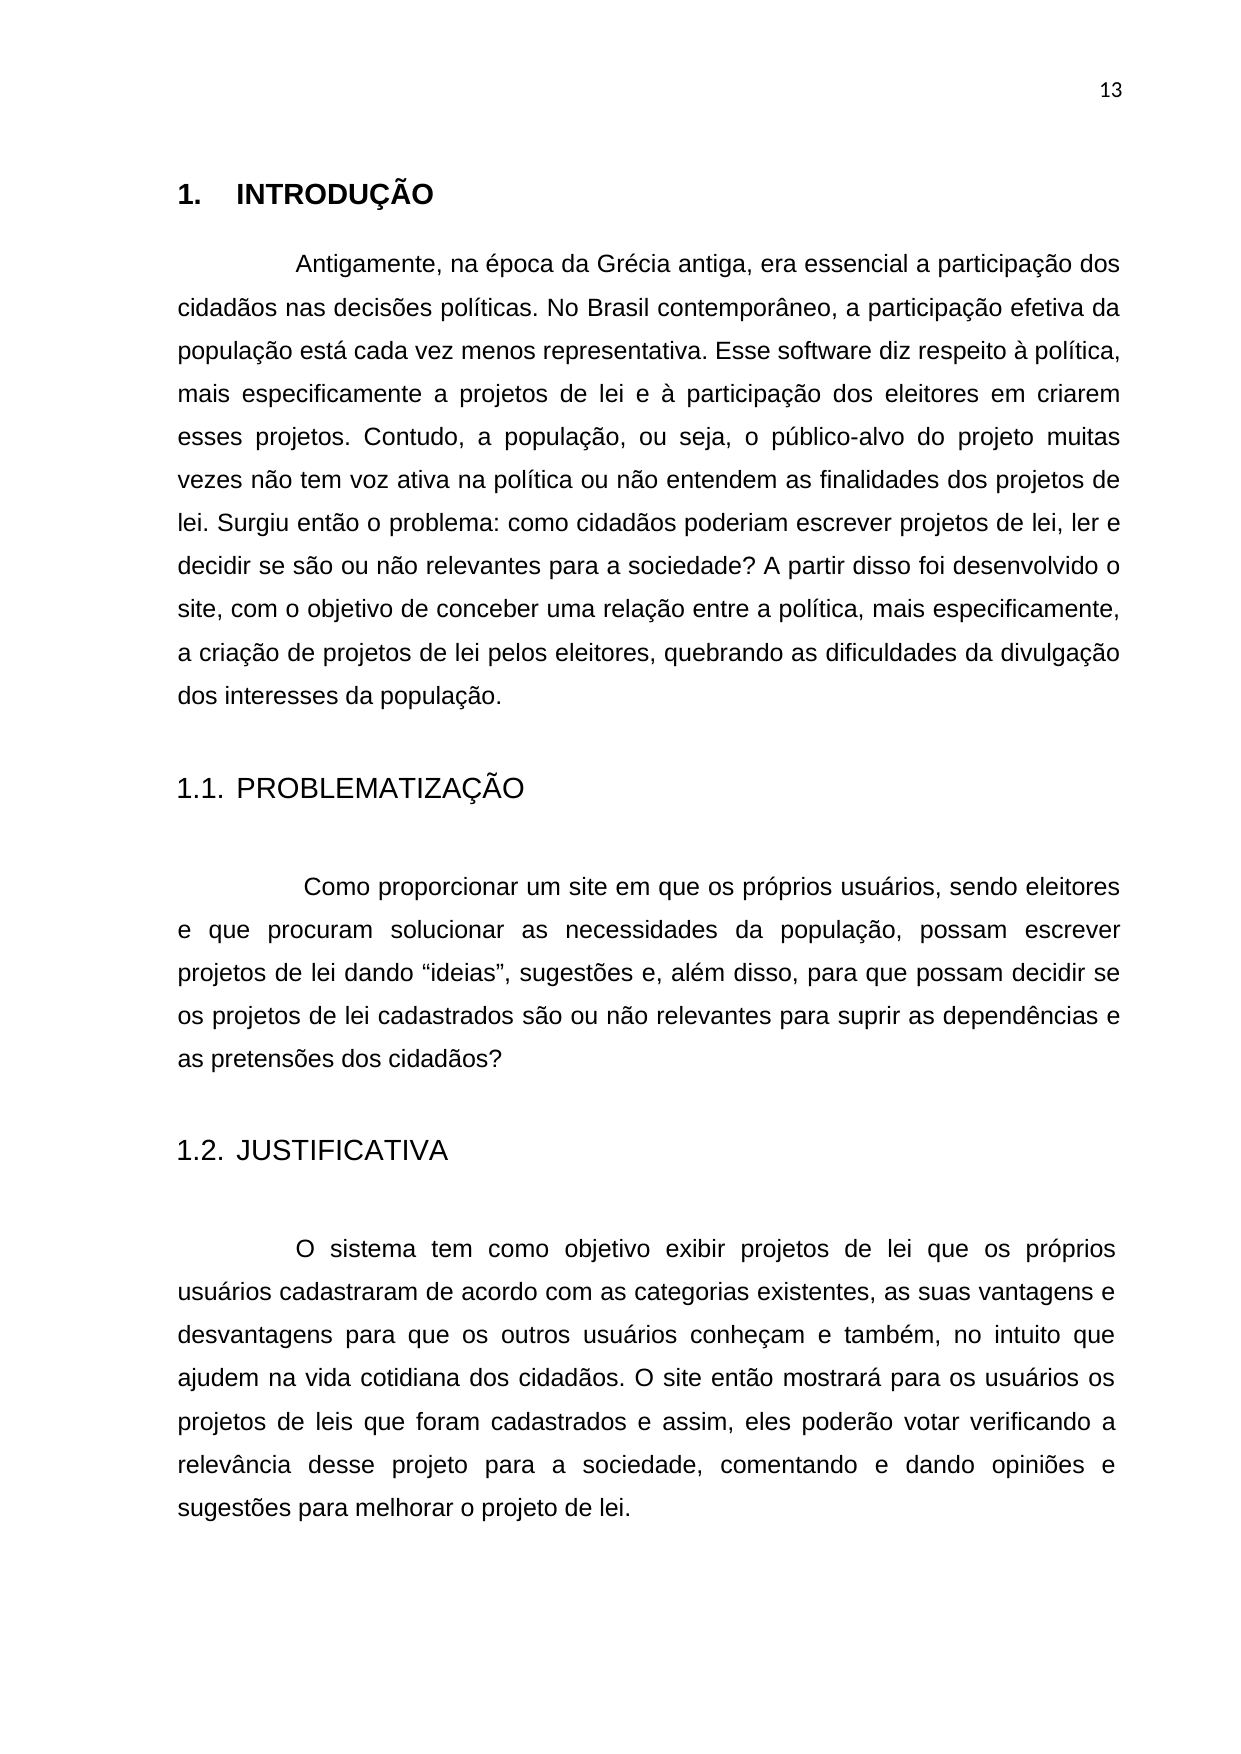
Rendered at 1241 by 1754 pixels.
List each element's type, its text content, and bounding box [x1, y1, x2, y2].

text Antigamente, na época da Grécia antiga, era essencial a participação dos cidadãos nas decisões políticas. No Brasil contemporâneo, a participação efetiva da população está cada vez menos representativa. Esse software diz respeito à política, mais especificamente a projetos de lei e à participação dos eleitores em criarem esses projetos. Contudo, a população, ou seja, o público-alvo do projeto muitas vezes não tem voz ativa na política ou não entendem as finalidades dos projetos de lei. Surgiu então o problema: como cidadãos poderiam escrever projetos de lei, ler e decidir se são ou não relevantes para a sociedade? A partir disso foi desenvolvido o site, com o objetivo de conceber uma relação entre a política, mais especificamente, a criação de projetos de lei pelos eleitores, quebrando as dificuldades da divulgação dos interesses da população. [177, 249, 1122, 709]
text O sistema tem como objetivo exibir projetos de lei que os próprios usuários cadastraram de acordo com as categorias existentes, as suas vantagens e desvantagens para que os outros usuários conheçam e também, no intuito que ajudem na vida cotidiana dos cidadãos. O site então mostrará para os usuários os projetos de leis que foram cadastrados e assim, eles poderão votar verificando a relevância desse projeto para a sociedade, comentando e dando opiniões e sugestões para melhorar o projeto de lei. [177, 1234, 1117, 1521]
text Como proporcionar um site em que os próprios usuários, sendo eleitores e que procuram solucionar as necessidades da população, possam escrever projetos de lei dando “ideias”, sugestões e, além disso, para que possam decidir se os projetos de lei cadastrados são ou não relevantes para suprir as dependências e as pretensões dos cidadãos? [177, 872, 1122, 1073]
text PROBLEMATIZAÇÃO [176, 771, 1122, 805]
text JUSTIFICATIVA [176, 1133, 1122, 1167]
list INTRODUÇÃO [177, 177, 1122, 211]
